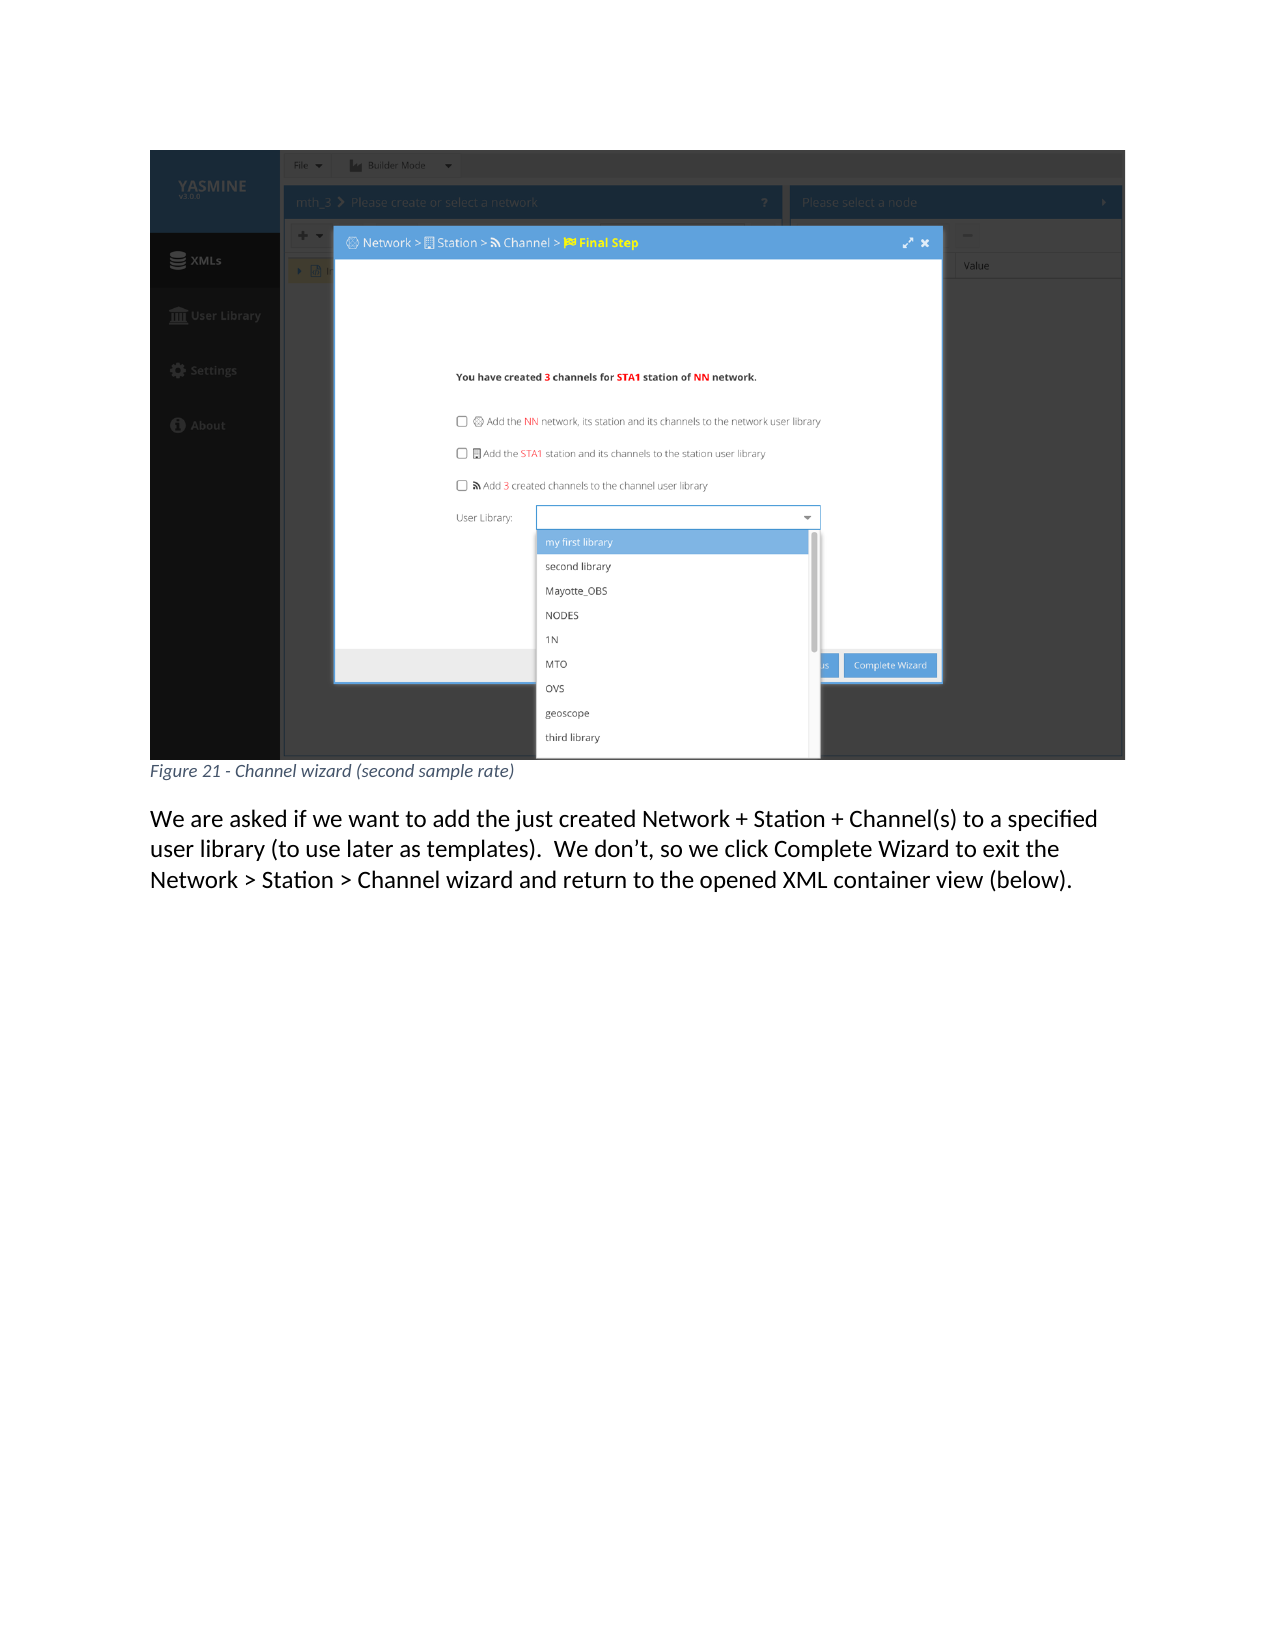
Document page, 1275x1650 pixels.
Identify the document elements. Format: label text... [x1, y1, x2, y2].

picture [150, 150, 1125, 760]
text Figure 21 - Channel wizard (second sample rate) [150, 760, 1125, 782]
text We are asked if we want to add the just created Network + Station + Channel(s) to a specified user library (to use later as templates). We don’t, so we click Complete Wizard to exit the Network > Station > Channel wizard and return to the opened XML container view (below). [150, 803, 1125, 895]
